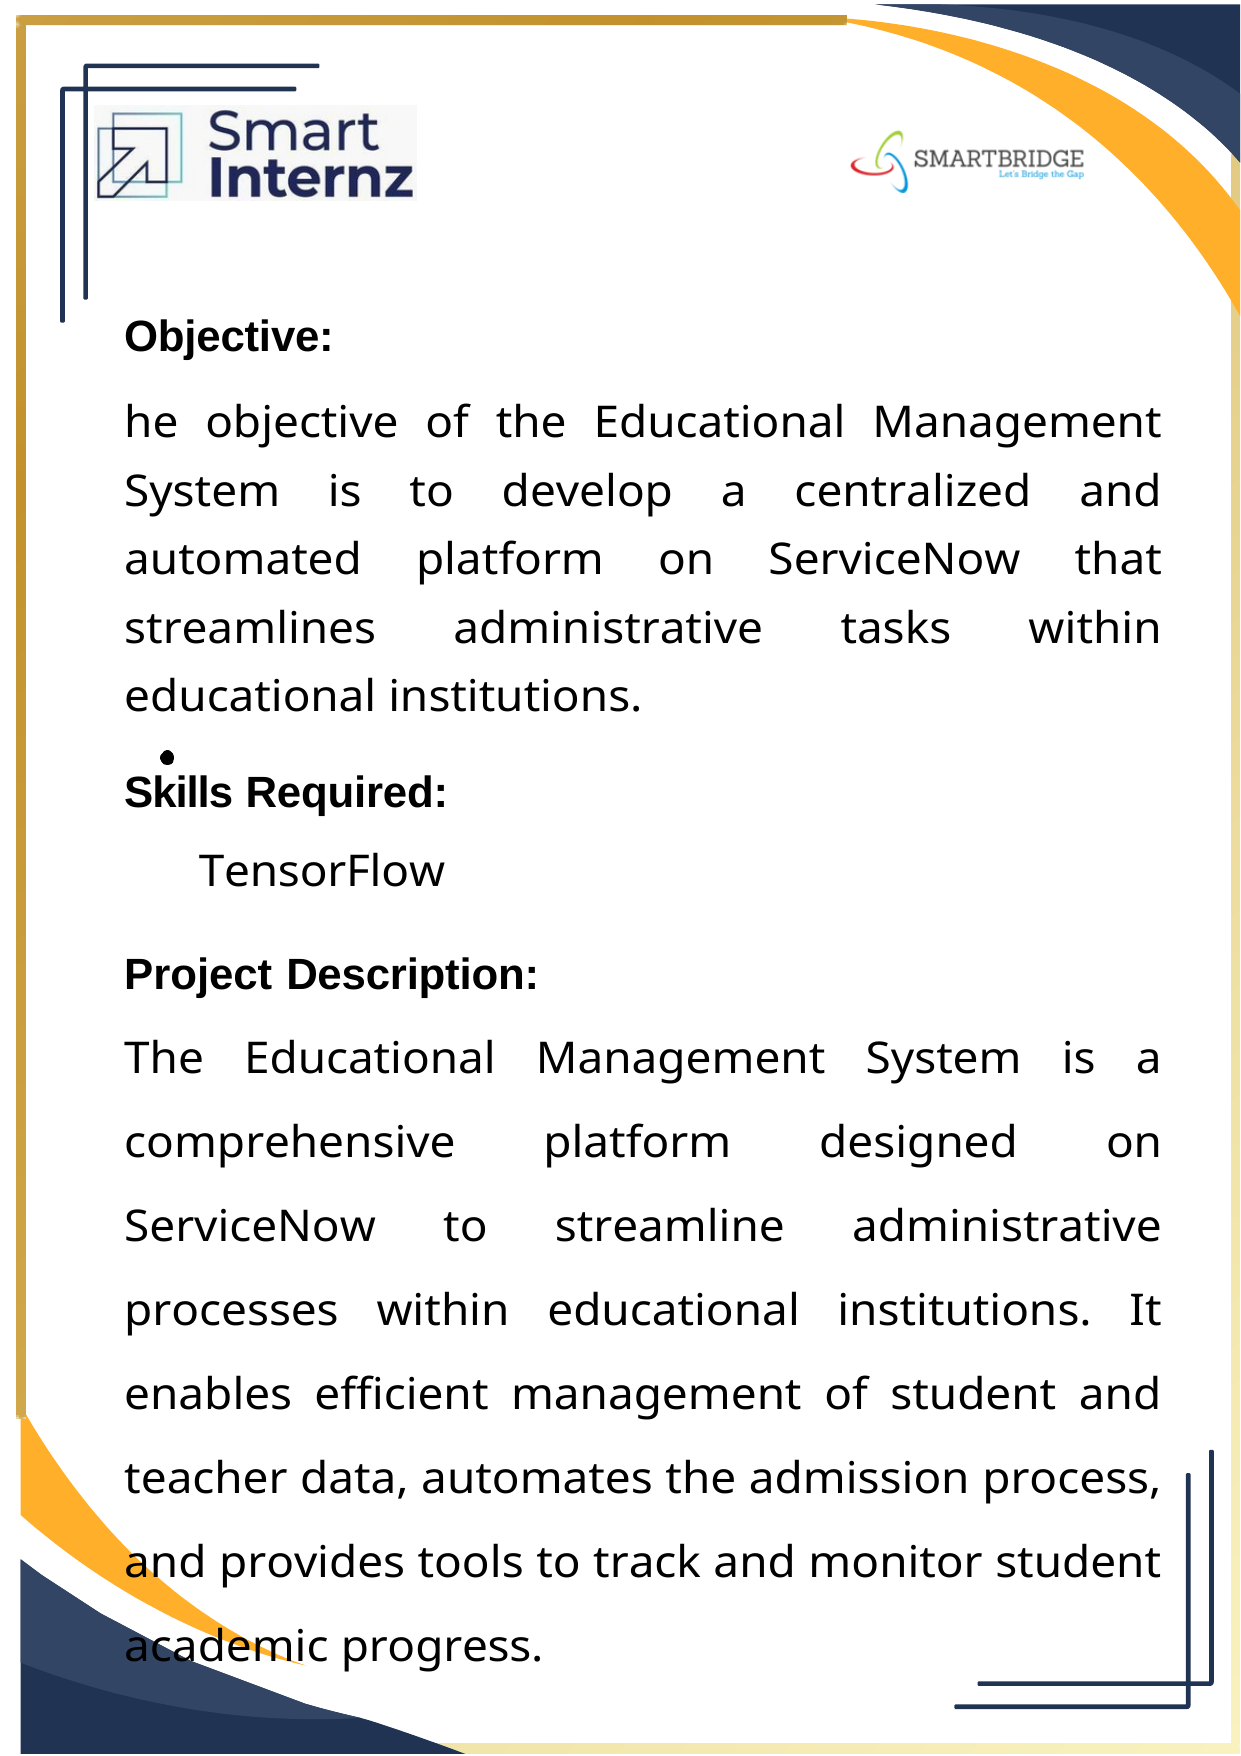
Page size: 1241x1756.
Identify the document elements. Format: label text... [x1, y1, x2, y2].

subtitle Project Description: [124, 948, 1211, 998]
picture [16, 15, 847, 1419]
text TensorFlow [198, 840, 1211, 899]
subtitle Skills Required: [124, 766, 1211, 816]
picture [850, 130, 1084, 193]
picture [1231, 154, 1241, 210]
subtitle Objective: [124, 311, 1211, 361]
text he objective of the Educational Management System is to develop a centralized and automated platform on ServiceNow that streamlines administrative tasks within educational institutions. [124, 391, 1163, 724]
picture [439, 302, 1241, 1754]
subtitle The Educational Management System is a comprehensive platform designed on ServiceNow to streamline administrative processes within educational institutions. It enables efficient management of student and teacher data, automates the admission process, and provides tools to track and monitor student academic progress. [124, 1027, 1163, 1674]
